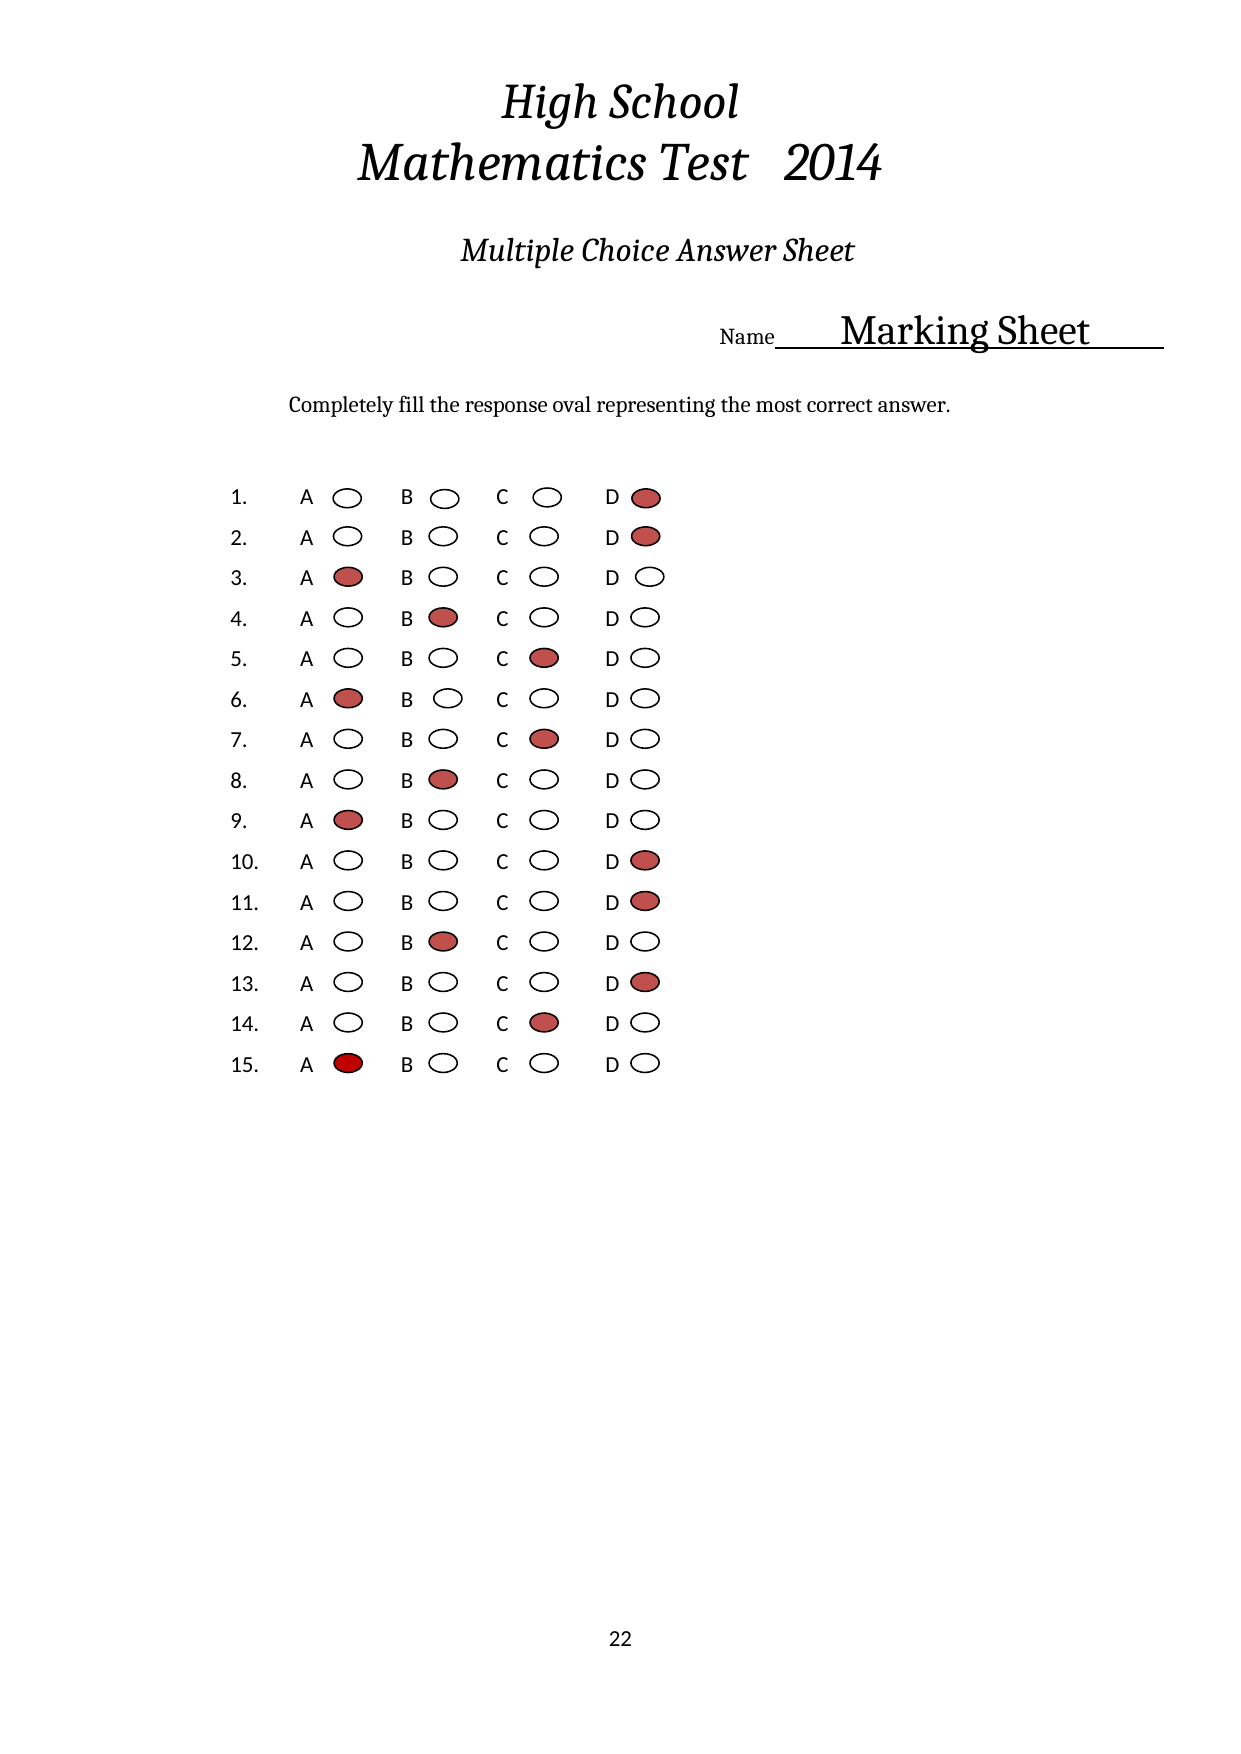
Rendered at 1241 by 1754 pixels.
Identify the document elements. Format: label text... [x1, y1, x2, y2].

text 15. A B C D [150, 1050, 1090, 1078]
text Multiple Choice Answer Sheet [150, 231, 1090, 269]
text 7. A B C D [150, 726, 1090, 754]
text 13. A B C D [150, 969, 1090, 997]
text Completely fill the response oval representing the most correct answer. [150, 392, 1090, 419]
text 4. A B C D [150, 604, 1090, 632]
text Name Marking Sheet [150, 307, 1090, 355]
text 5. A B C D [150, 644, 1090, 673]
text 2. A B C D [150, 523, 1090, 551]
text 8. A B C D [150, 766, 1090, 794]
text 14. A B C D [150, 1009, 1090, 1037]
text 12. A B C D [150, 928, 1090, 956]
text 6. A B C D [150, 685, 1090, 713]
text 11. A B C D [150, 888, 1090, 916]
text 9. A B C D [150, 807, 1090, 835]
text 3. A B C D [150, 563, 1090, 592]
text 10. A B C D [150, 847, 1090, 875]
text 1. A B C D [150, 482, 1090, 511]
